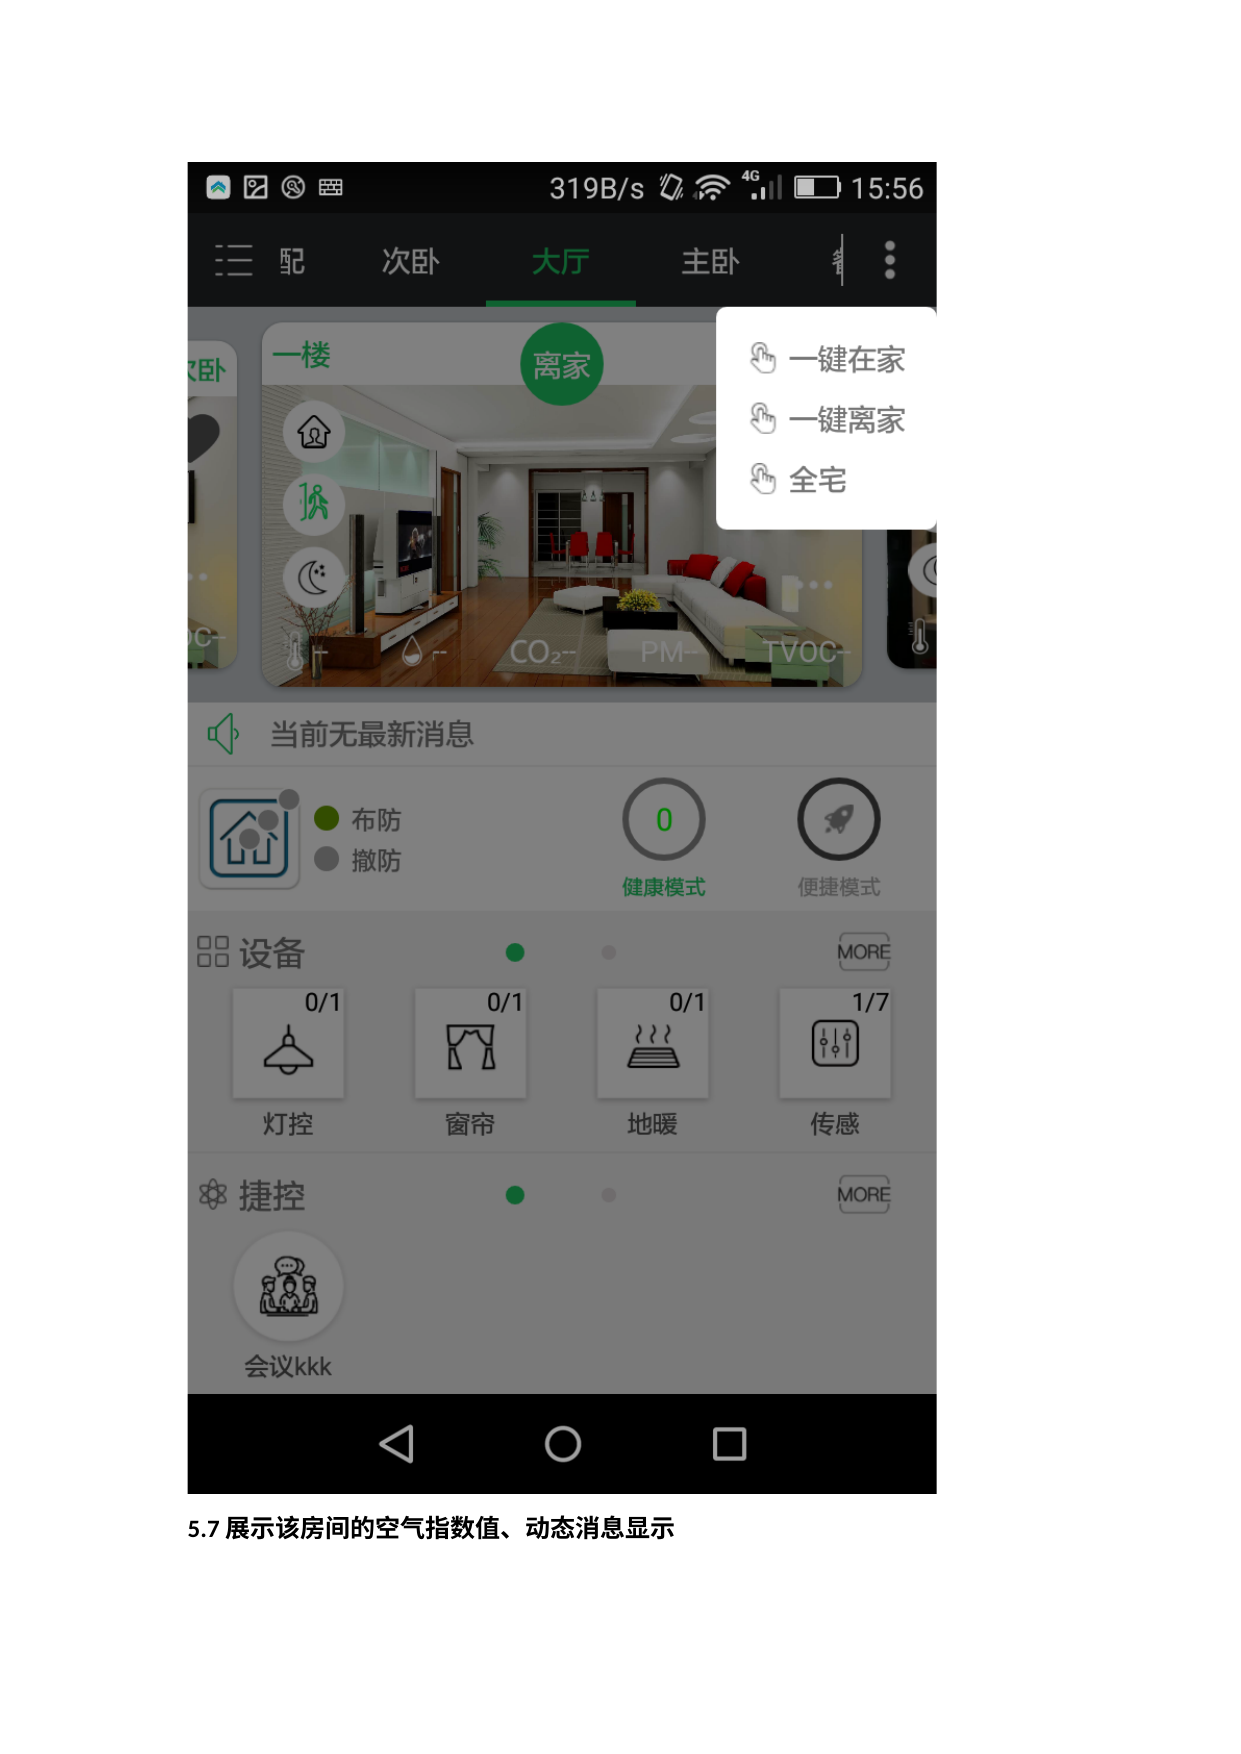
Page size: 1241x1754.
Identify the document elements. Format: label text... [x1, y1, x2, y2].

text 5.7 展示该房间的空气指数值、动态消息显示 [187, 1494, 1042, 1559]
picture [187, 162, 937, 1494]
